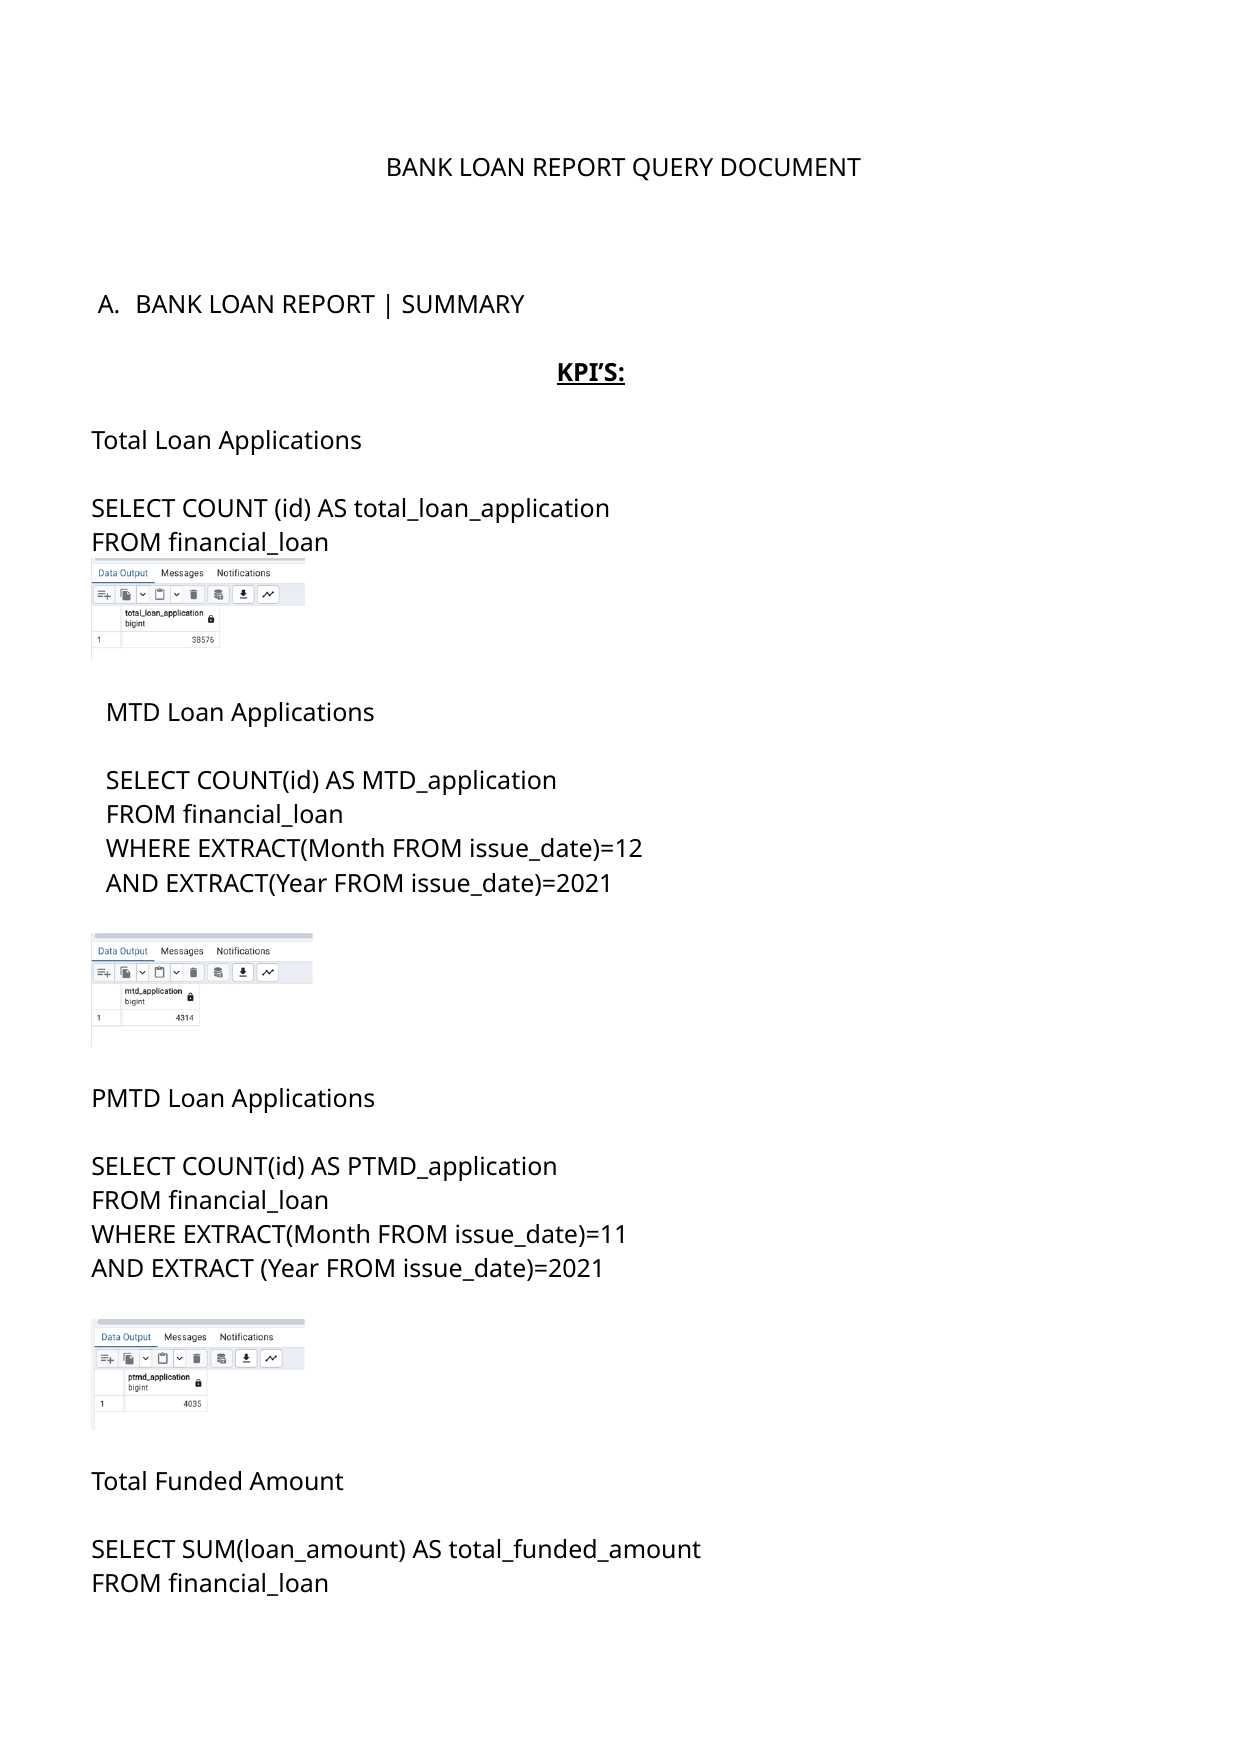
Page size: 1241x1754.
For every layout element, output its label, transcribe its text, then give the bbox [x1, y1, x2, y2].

text BANK LOAN REPORT QUERY DOCUMENT [150, 150, 1090, 184]
list Total Loan Applications [91, 422, 1090, 457]
list SELECT SUM(loan_amount) AS total_funded_amount [91, 1531, 1090, 1566]
list SELECT COUNT (id) AS total_loan_application [91, 491, 1090, 525]
list SELECT COUNT(id) AS MTD_application [106, 763, 1090, 797]
list WHERE EXTRACT(Month FROM issue_date)=12 [106, 831, 1090, 865]
list MTD Loan Applications [106, 695, 1090, 729]
picture [91, 558, 305, 661]
list SELECT COUNT(id) AS PTMD_application [91, 1149, 1090, 1183]
picture [91, 1319, 305, 1430]
list FROM financial_loan [91, 1183, 1090, 1217]
list WHERE EXTRACT(Month FROM issue_date)=11 [91, 1217, 1090, 1251]
list Total Funded Amount [91, 1463, 1090, 1497]
list BANK LOAN REPORT | SUMMARY [98, 286, 1090, 320]
list PMTD Loan Applications [91, 1081, 1090, 1115]
list FROM financial_loan [91, 525, 1090, 559]
list AND EXTRACT(Year FROM issue_date)=2021 [106, 865, 1090, 899]
list KPI’S: [91, 354, 1090, 388]
list FROM financial_loan [106, 797, 1090, 831]
picture [91, 933, 313, 1047]
list AND EXTRACT (Year FROM issue_date)=2021 [91, 1251, 1090, 1285]
list FROM financial_loan [91, 1566, 1090, 1599]
